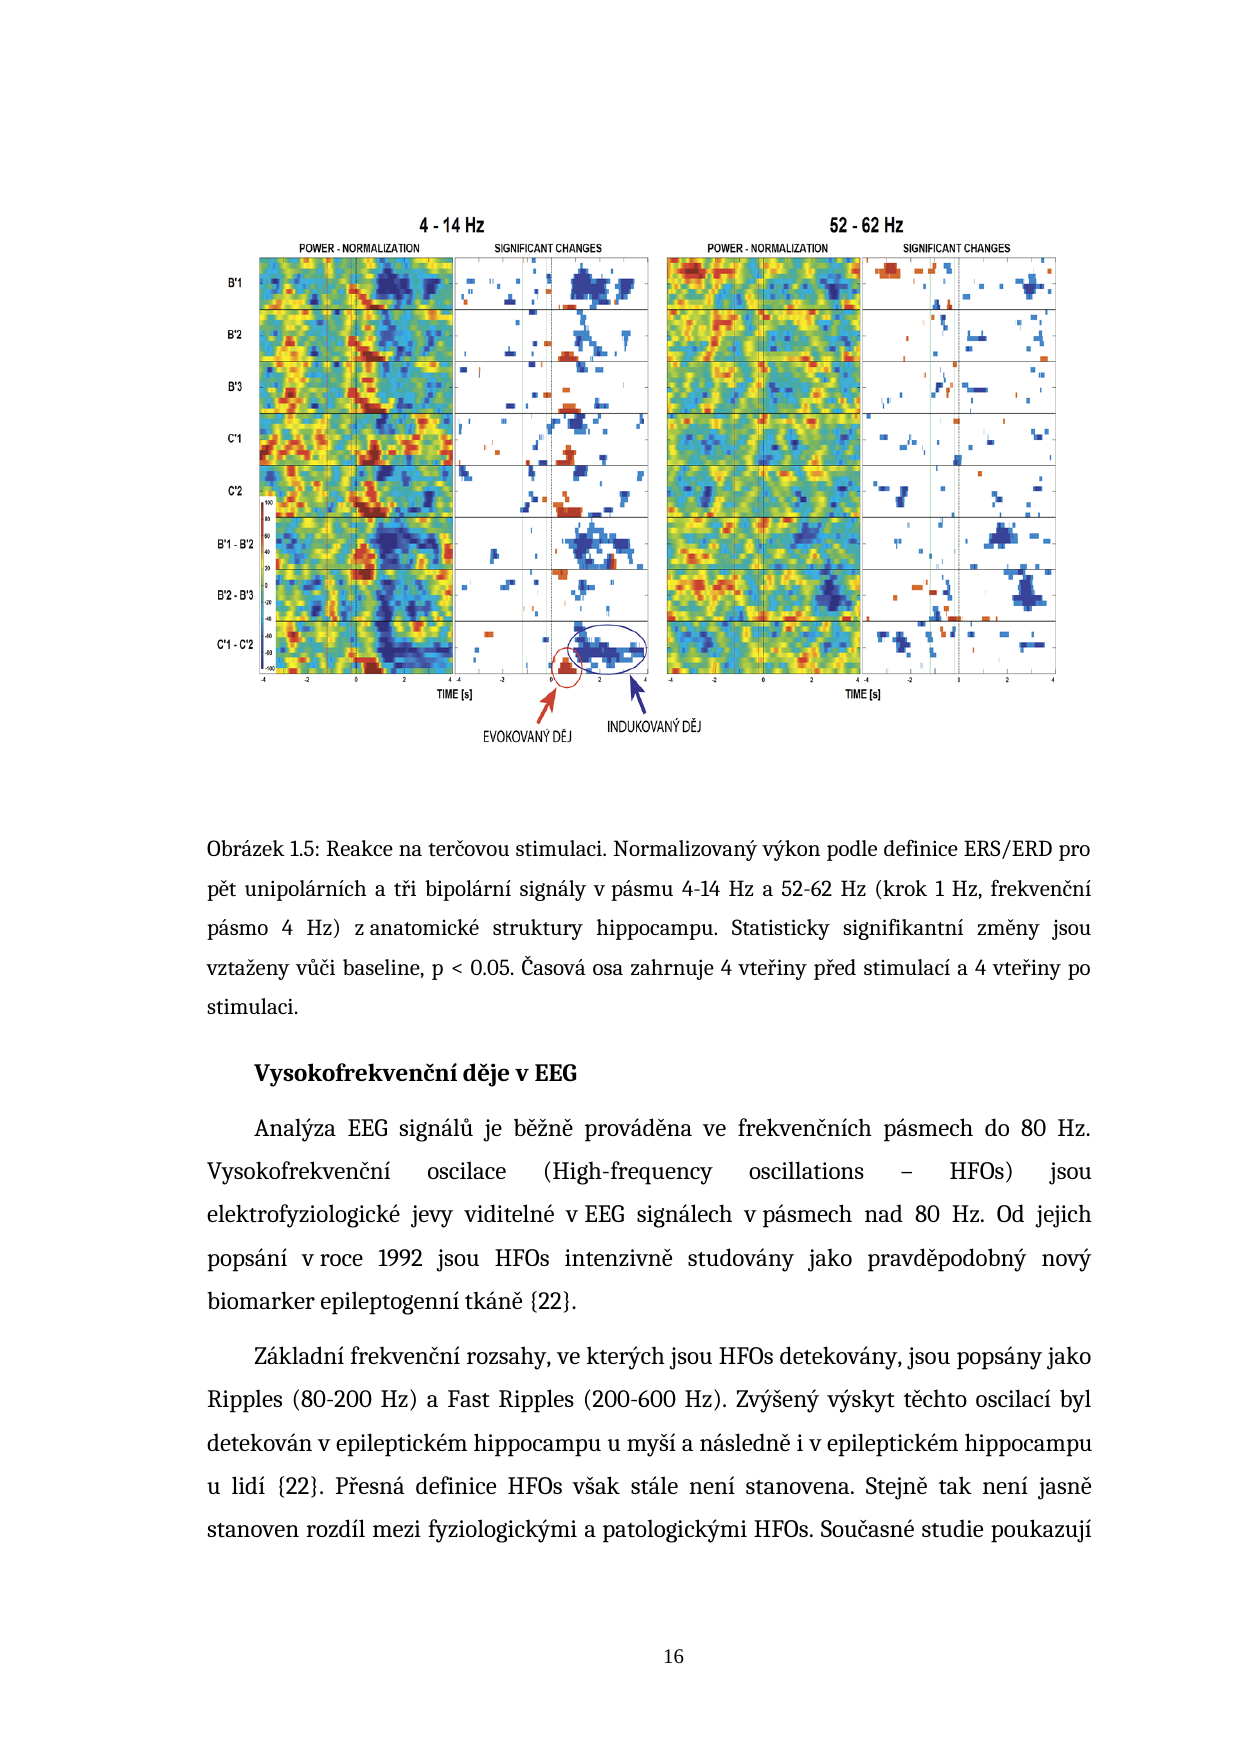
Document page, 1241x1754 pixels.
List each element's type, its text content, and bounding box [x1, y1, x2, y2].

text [207, 1342, 1092, 1543]
text Analýza EEG signálů je běžně prováděna ve frekvenčních pásmech do 80 Hz. Vysokofrekvenční oscilace (High-frequency oscillations – HFOs) jsou elektrofyziologické jevy viditelné v EEG signálech v pásmech nad 80 Hz. Od jejich popsání v roce 1992 jsou HFOs intenzivně studovány jako pravděpodobný nový biomarker epileptogenní tkáně {22}. [207, 1114, 1092, 1315]
text Obrázek 1.5: Reakce na terčovou stimulaci. Normalizovaný výkon podle definice ERS/ERD pro pět unipolárních a tři bipolární signály v pásmu 4-14 Hz a 52-62 Hz (krok 1 Hz, frekvenční pásmo 4 Hz) z anatomické struktury hippocampu. Statisticky signifikantní změny jsou vztaženy vůči baseline, p < 0.05. Časová osa zahrnuje 4 vteřiny před stimulací a 4 vteřiny po stimulaci. [207, 836, 1092, 1020]
picture [206, 177, 1093, 797]
text Vysokofrekvenční děje v EEG [207, 1058, 1092, 1087]
